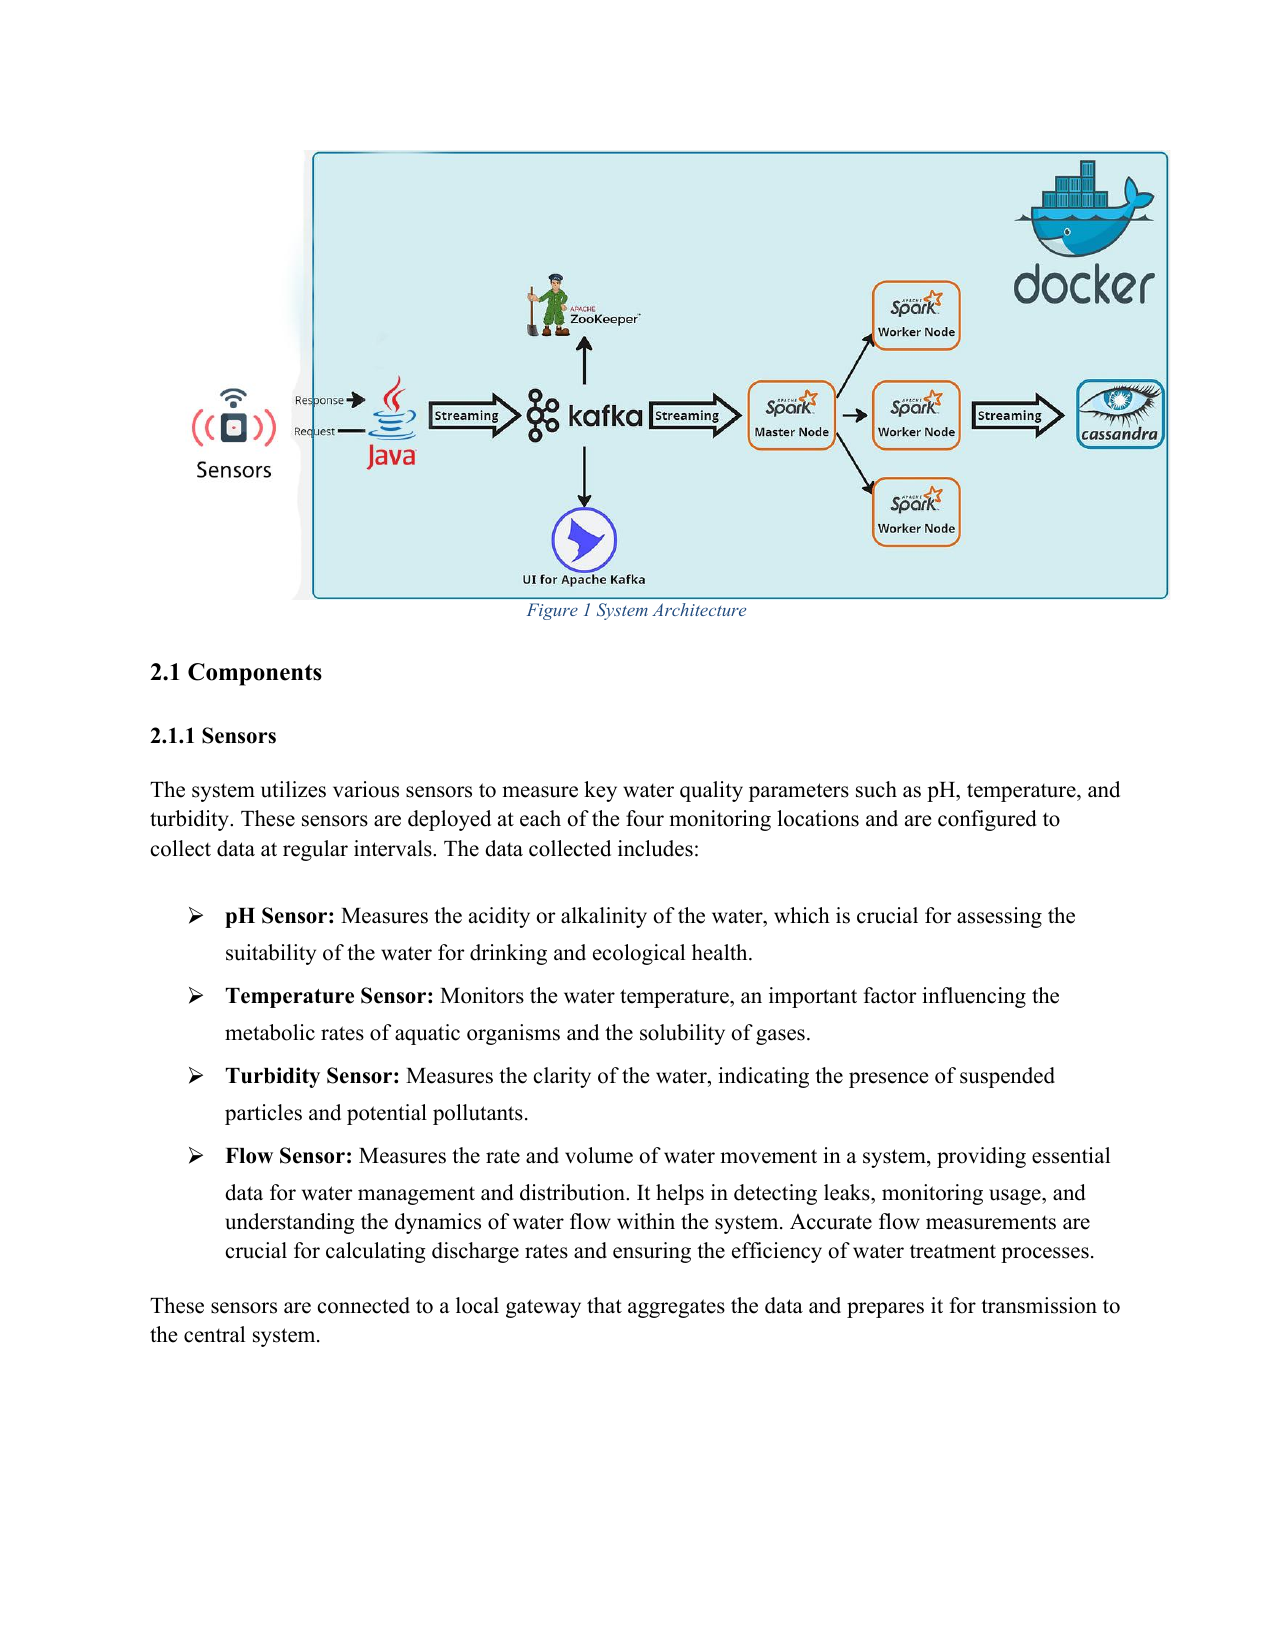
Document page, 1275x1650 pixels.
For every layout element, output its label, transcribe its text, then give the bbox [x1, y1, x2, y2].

text These sensors are connected to a local gateway that aggregates the data and prepares it for transmission to the central system. [150, 1293, 1125, 1347]
text Figure 1 System Architecture [150, 600, 1125, 620]
text The system utilizes various sensors to measure key water quality parameters such as pH, temperature, and turbidity. These sensors are deployed at each of the four monitoring locations and are configured to collect data at regular intervals. The data collected includes: [150, 777, 1125, 861]
subtitle 2.1.1 Sensors [150, 723, 1125, 748]
subtitle 2.1 Components [150, 658, 1125, 686]
list Temperature Sensor: Monitors the water temperature, an important factor influencing the metabolic rates of aquatic organisms and the solubility of gases. [187, 969, 1125, 1046]
picture [150, 150, 1171, 600]
list pH Sensor: Measures the acidity or alkalinity of the water, which is crucial for assessing the suitability of the water for drinking and ecological health. [187, 890, 1125, 966]
list Flow Sensor: Measures the rate and volume of water movement in a system, providing essential data for water management and distribution. It helps in detecting leaks, monitoring usage, and understanding the dynamics of water flow within the system. Accurate flow measurements are crucial for calculating discharge rates and ensuring the efficiency of water treatment processes. [187, 1129, 1125, 1264]
list Turbidity Sensor: Measures the clarity of the water, indicating the presence of suspended particles and potential pollutants. [187, 1049, 1125, 1126]
